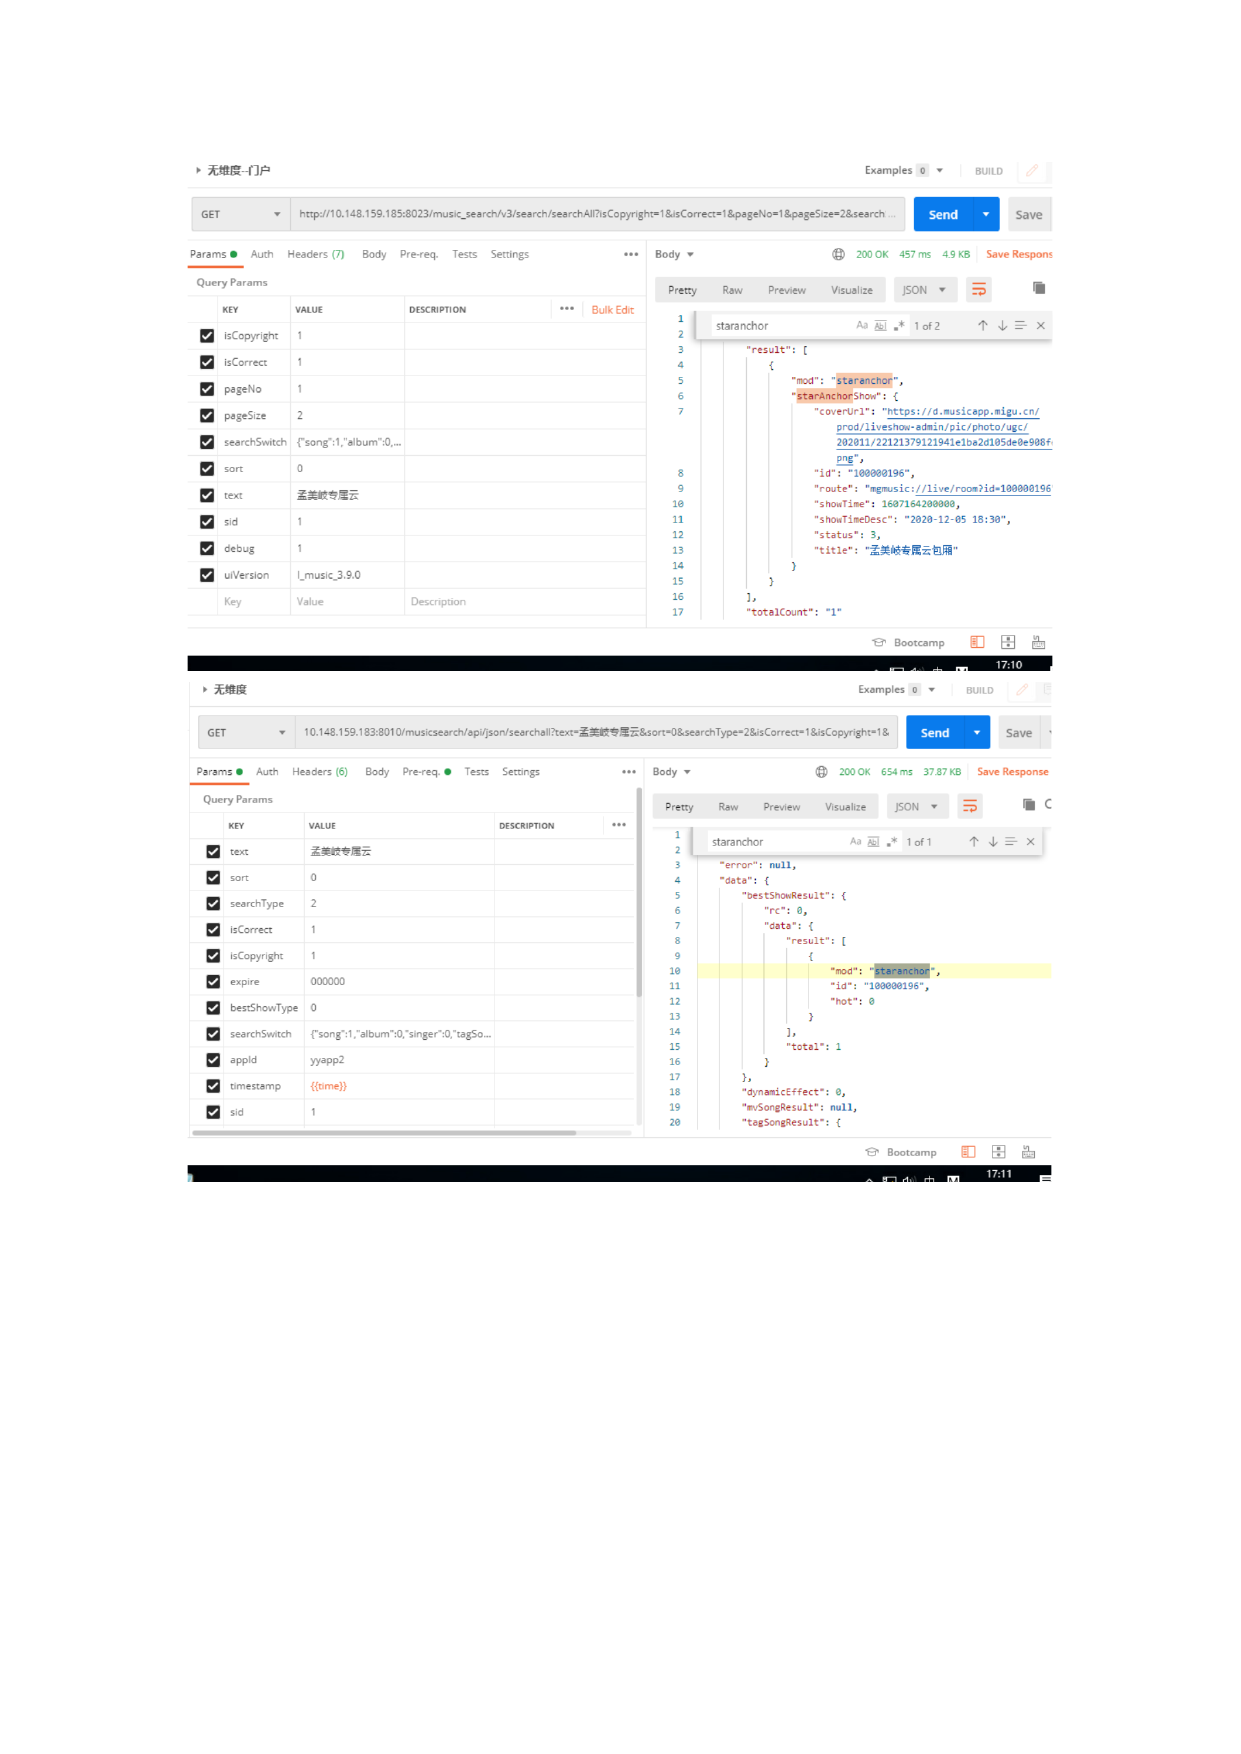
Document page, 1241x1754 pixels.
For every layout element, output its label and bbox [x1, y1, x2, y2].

picture [187, 682, 1052, 1182]
picture [187, 162, 1053, 671]
